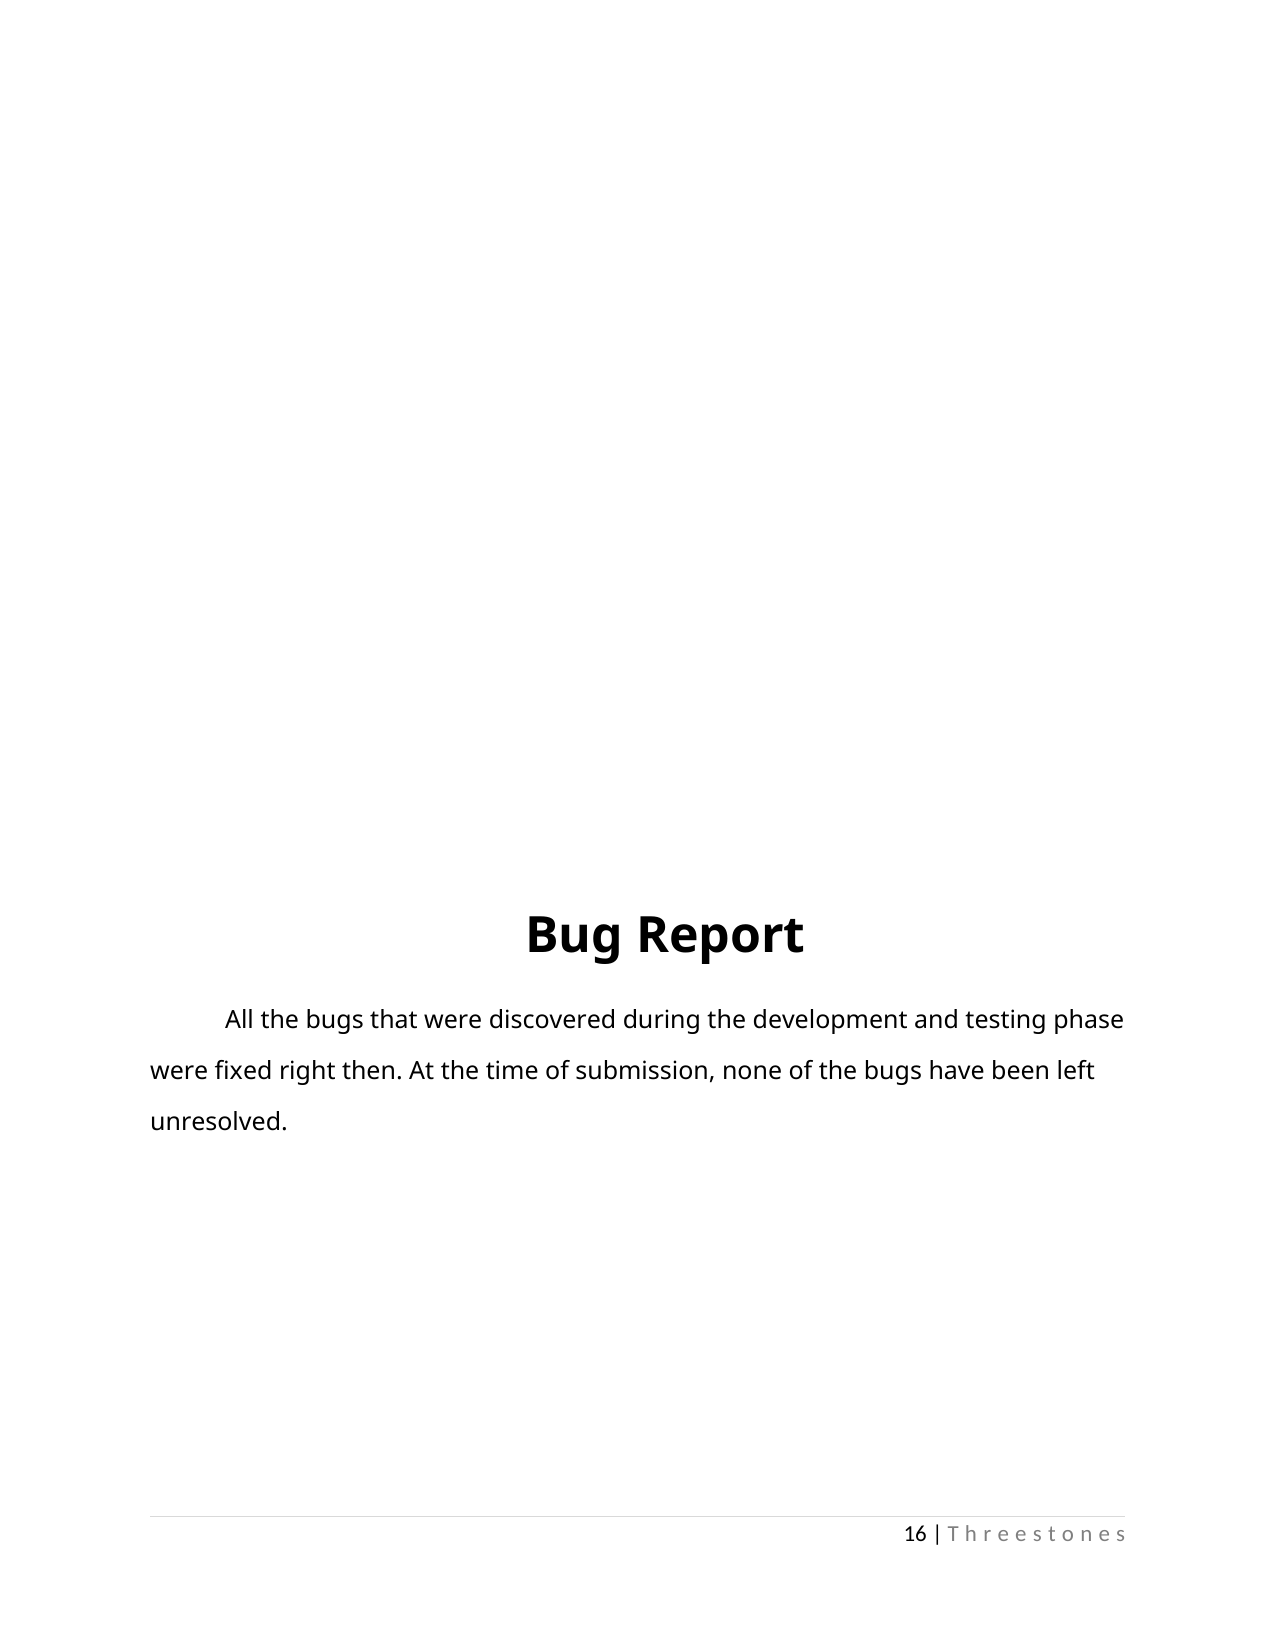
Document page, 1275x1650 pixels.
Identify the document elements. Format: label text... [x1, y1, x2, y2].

list All the bugs that were discovered during the development and testing phase were fixed right then. At the time of submission, none of the bugs have been left unresolved. [150, 1002, 1125, 1138]
list Bug Report [450, 899, 1125, 967]
